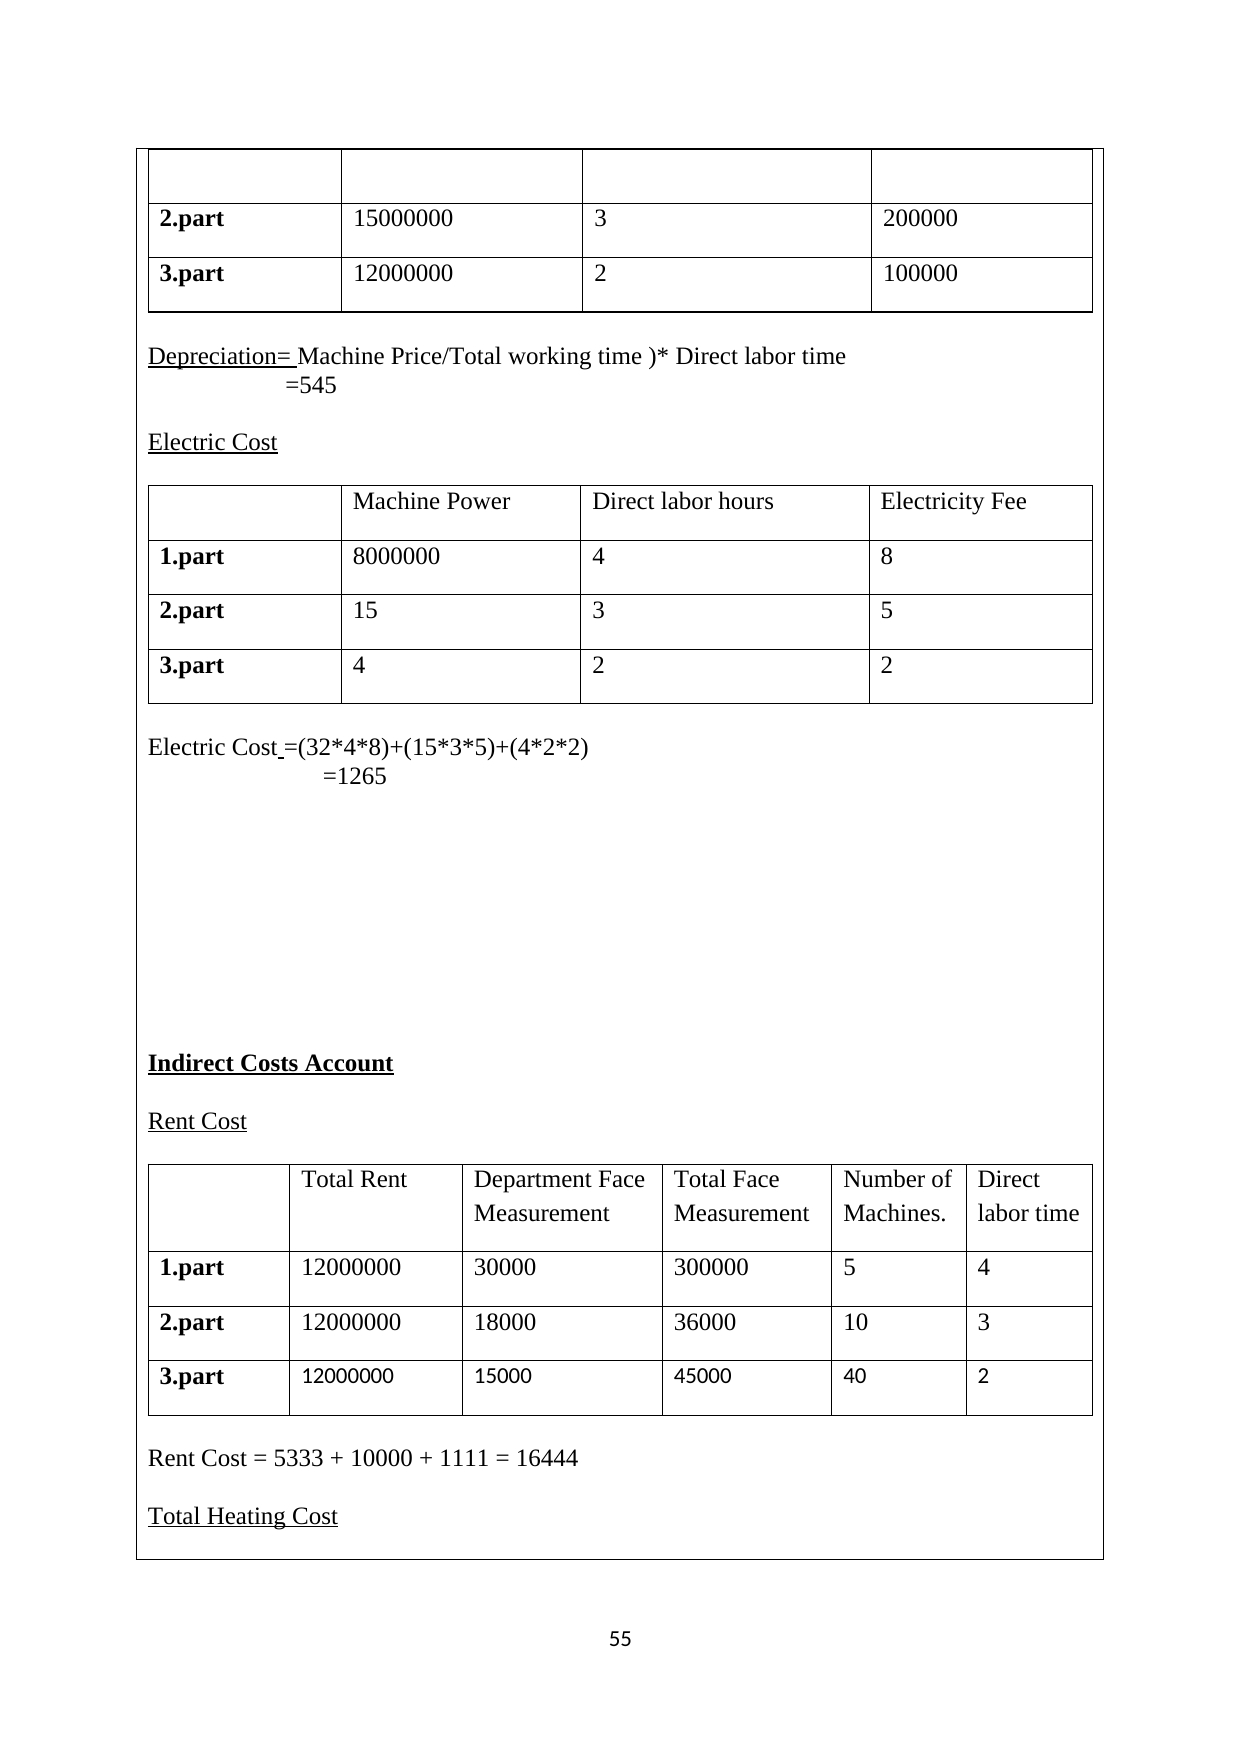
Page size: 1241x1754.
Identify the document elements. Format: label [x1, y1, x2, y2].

table_cell [137, 149, 1103, 1558]
